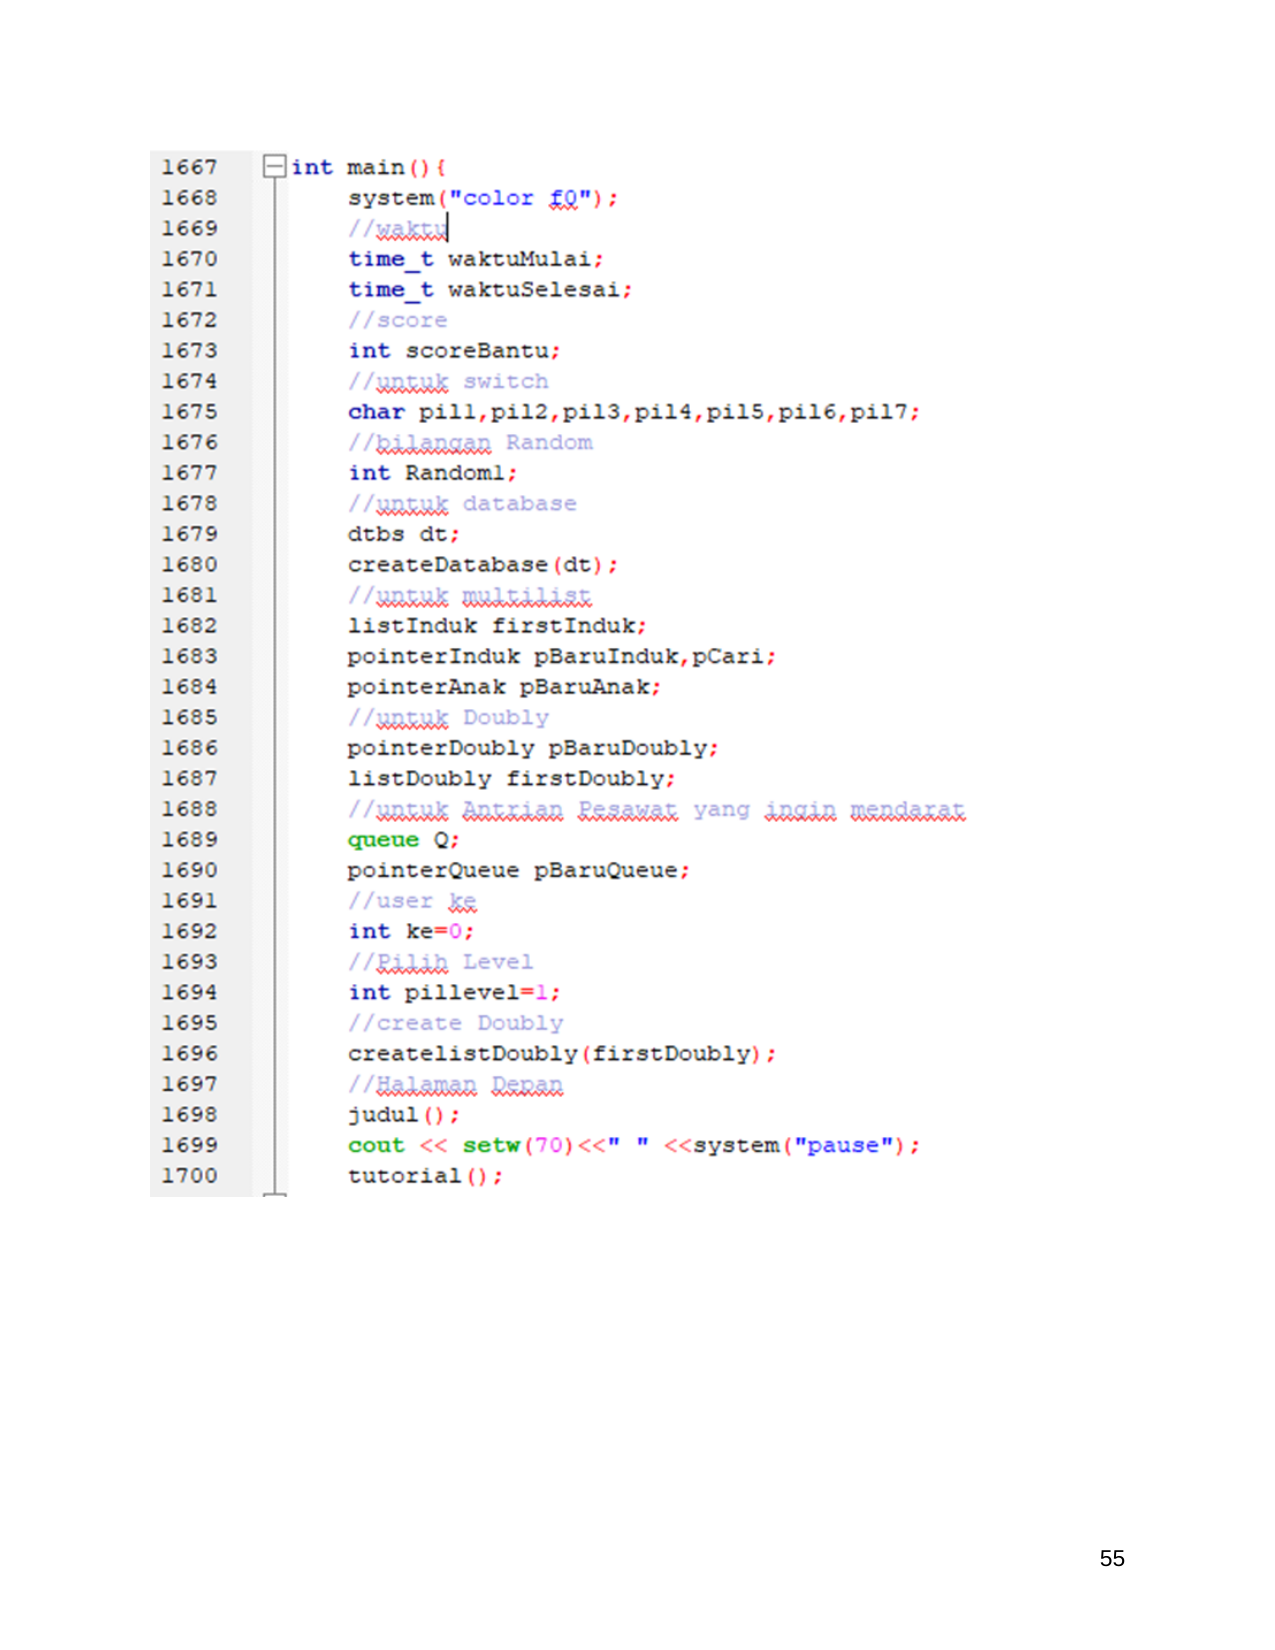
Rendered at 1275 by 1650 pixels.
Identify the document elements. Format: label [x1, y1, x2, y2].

picture [150, 150, 1125, 1197]
